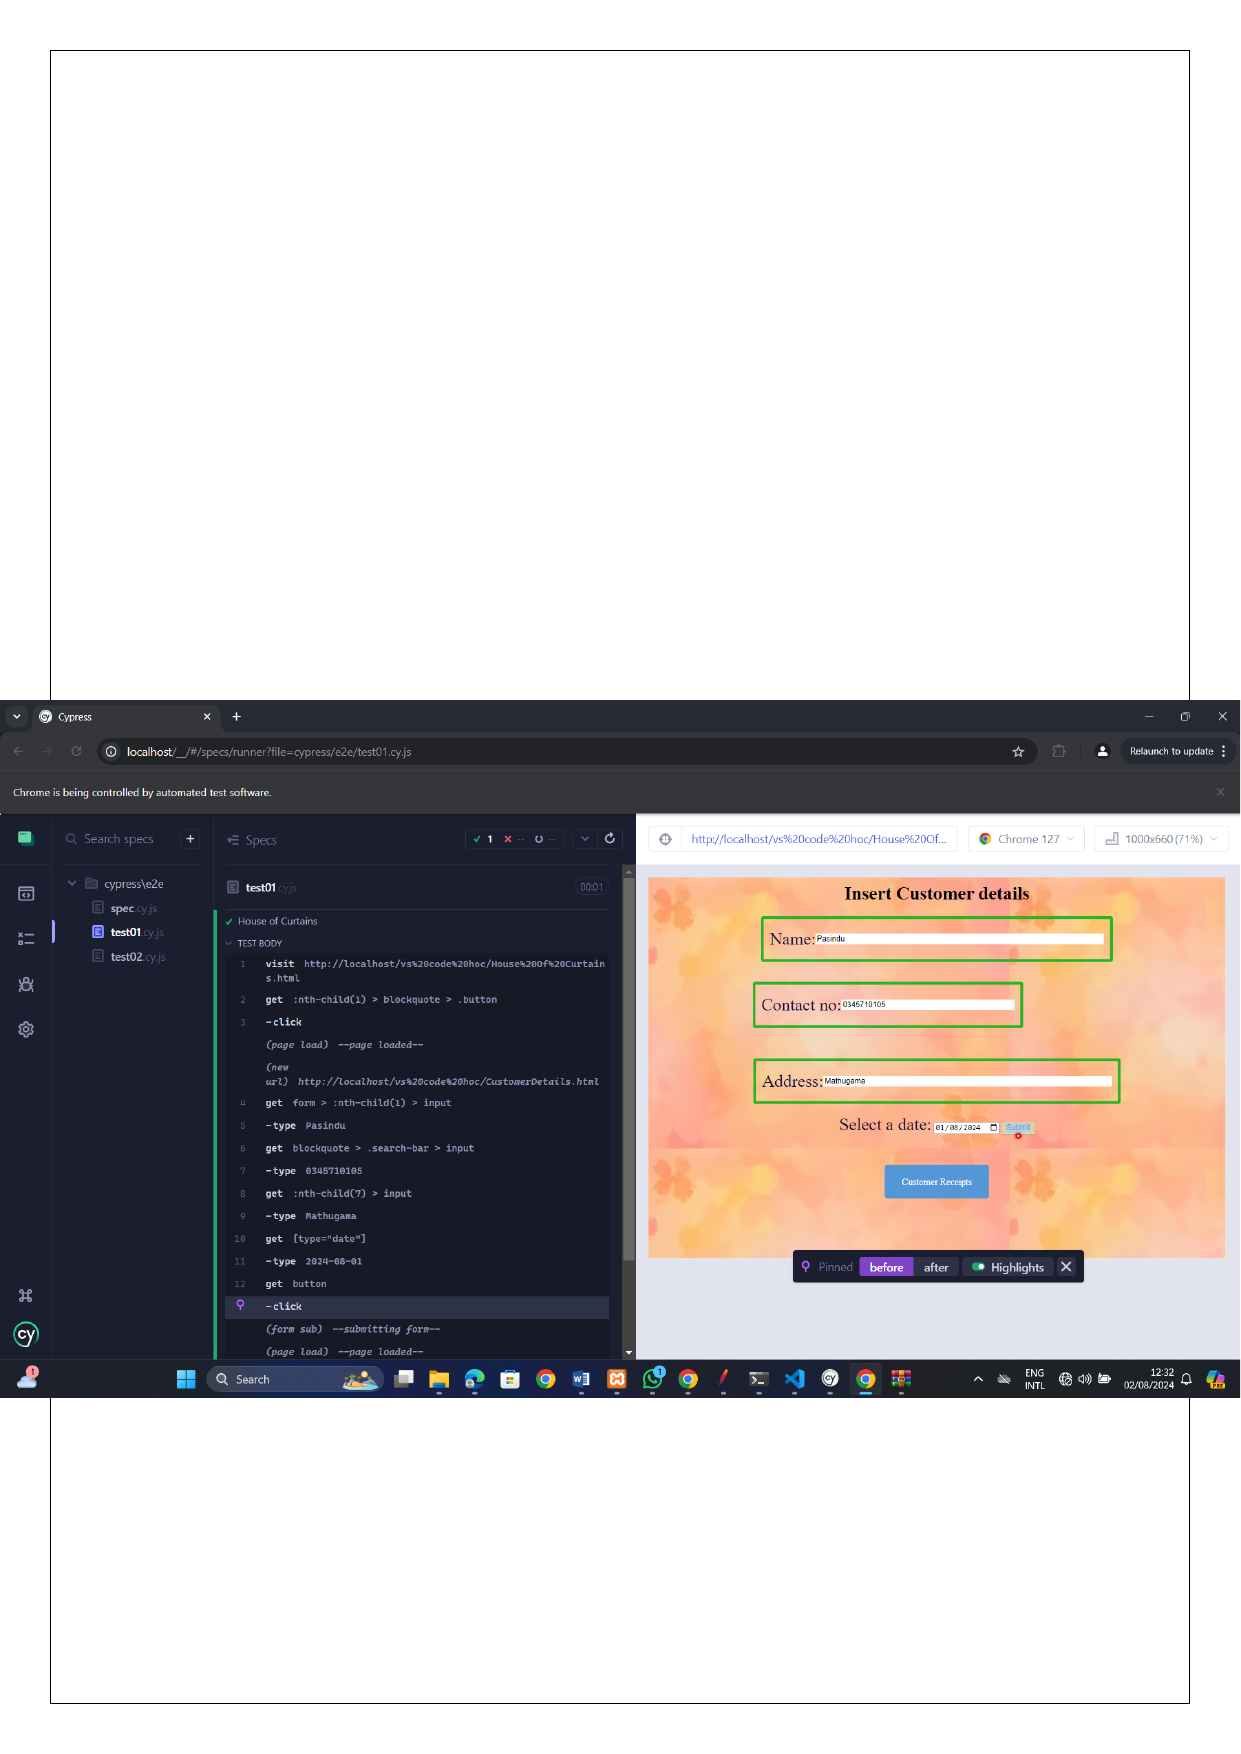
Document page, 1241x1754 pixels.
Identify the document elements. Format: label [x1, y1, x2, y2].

picture [0, 700, 1241, 1398]
